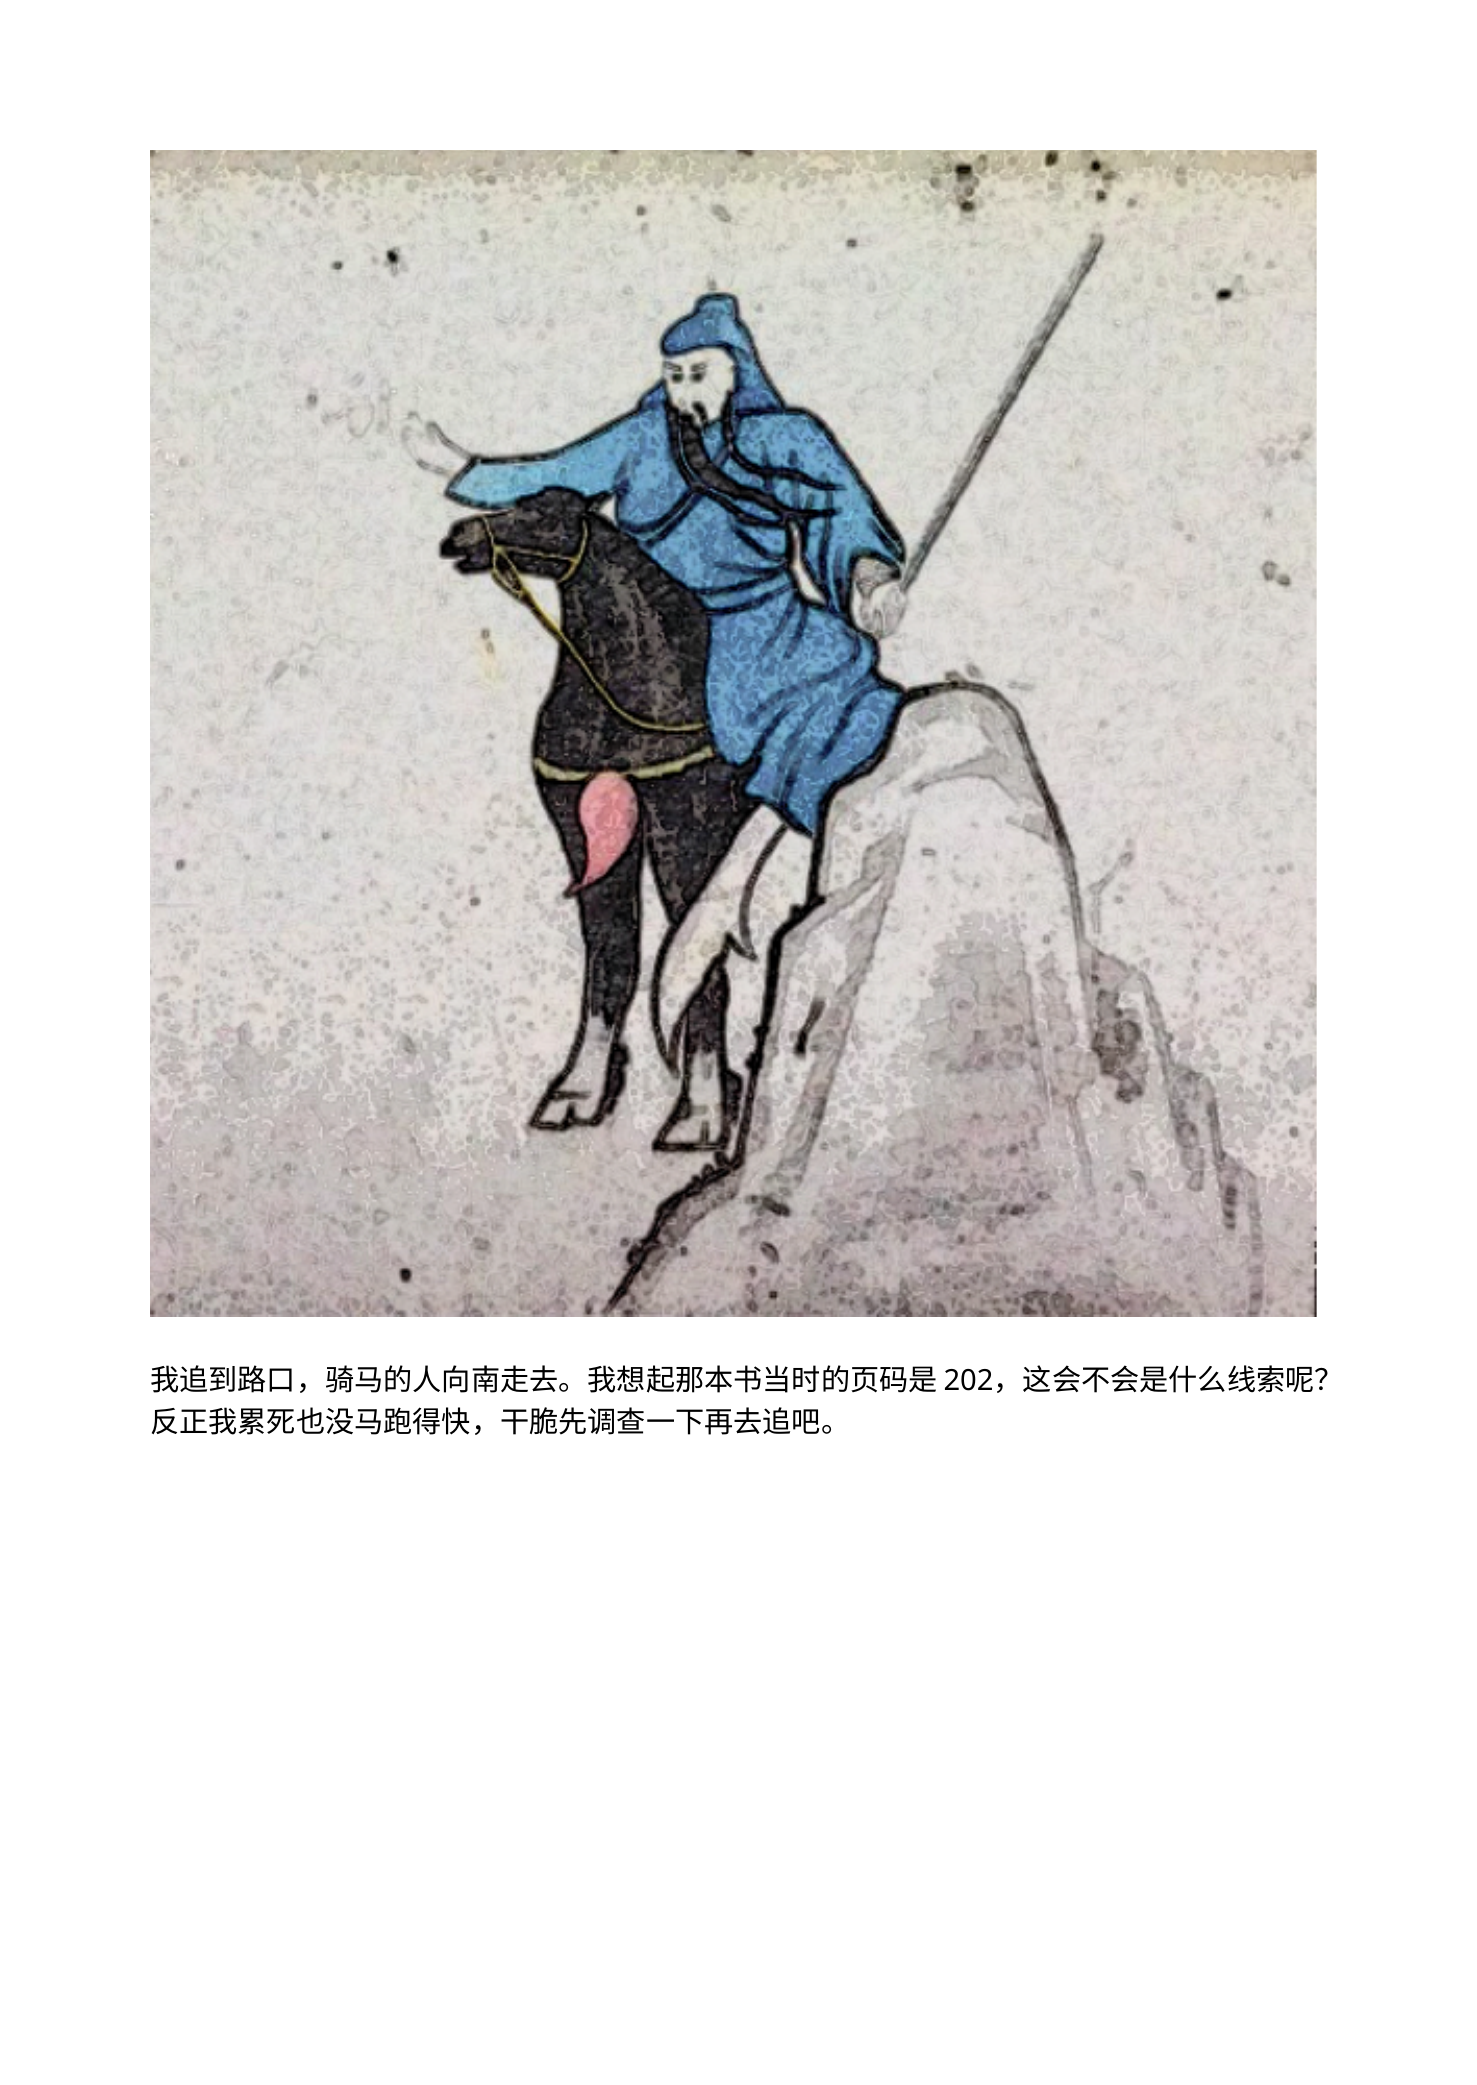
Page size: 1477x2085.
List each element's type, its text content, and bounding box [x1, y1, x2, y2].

picture [150, 150, 1317, 1317]
text 我追到路口，骑马的人向南走去。我想起那本书当时的页码是202，这会不会是什么线索呢？反正我累死也没马跑得快，干脆先调查一下再去追吧。 [150, 1356, 1326, 1441]
